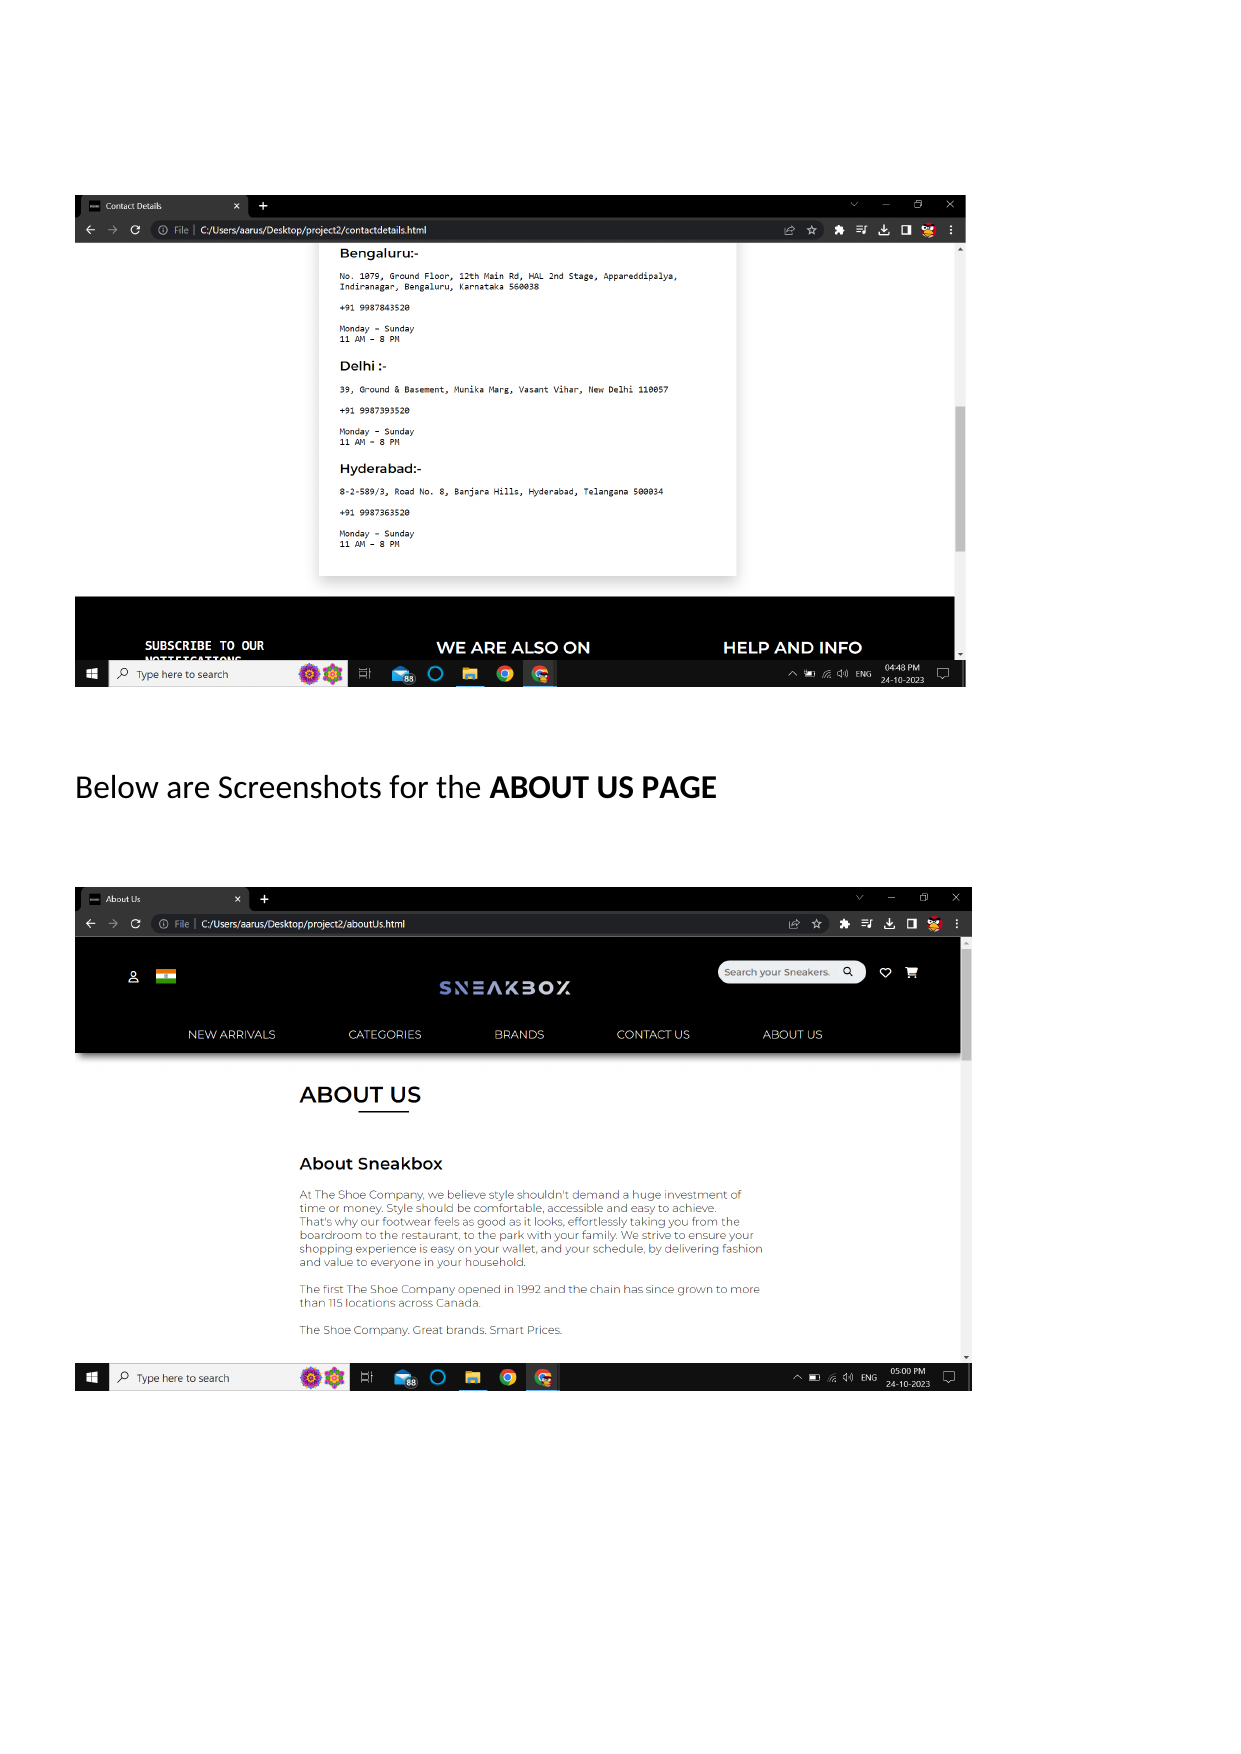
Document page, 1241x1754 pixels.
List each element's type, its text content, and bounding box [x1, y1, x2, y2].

picture [75, 887, 972, 1391]
picture [75, 195, 966, 687]
text Below are Screenshots for the ABOUT US PAGE [75, 767, 1165, 807]
